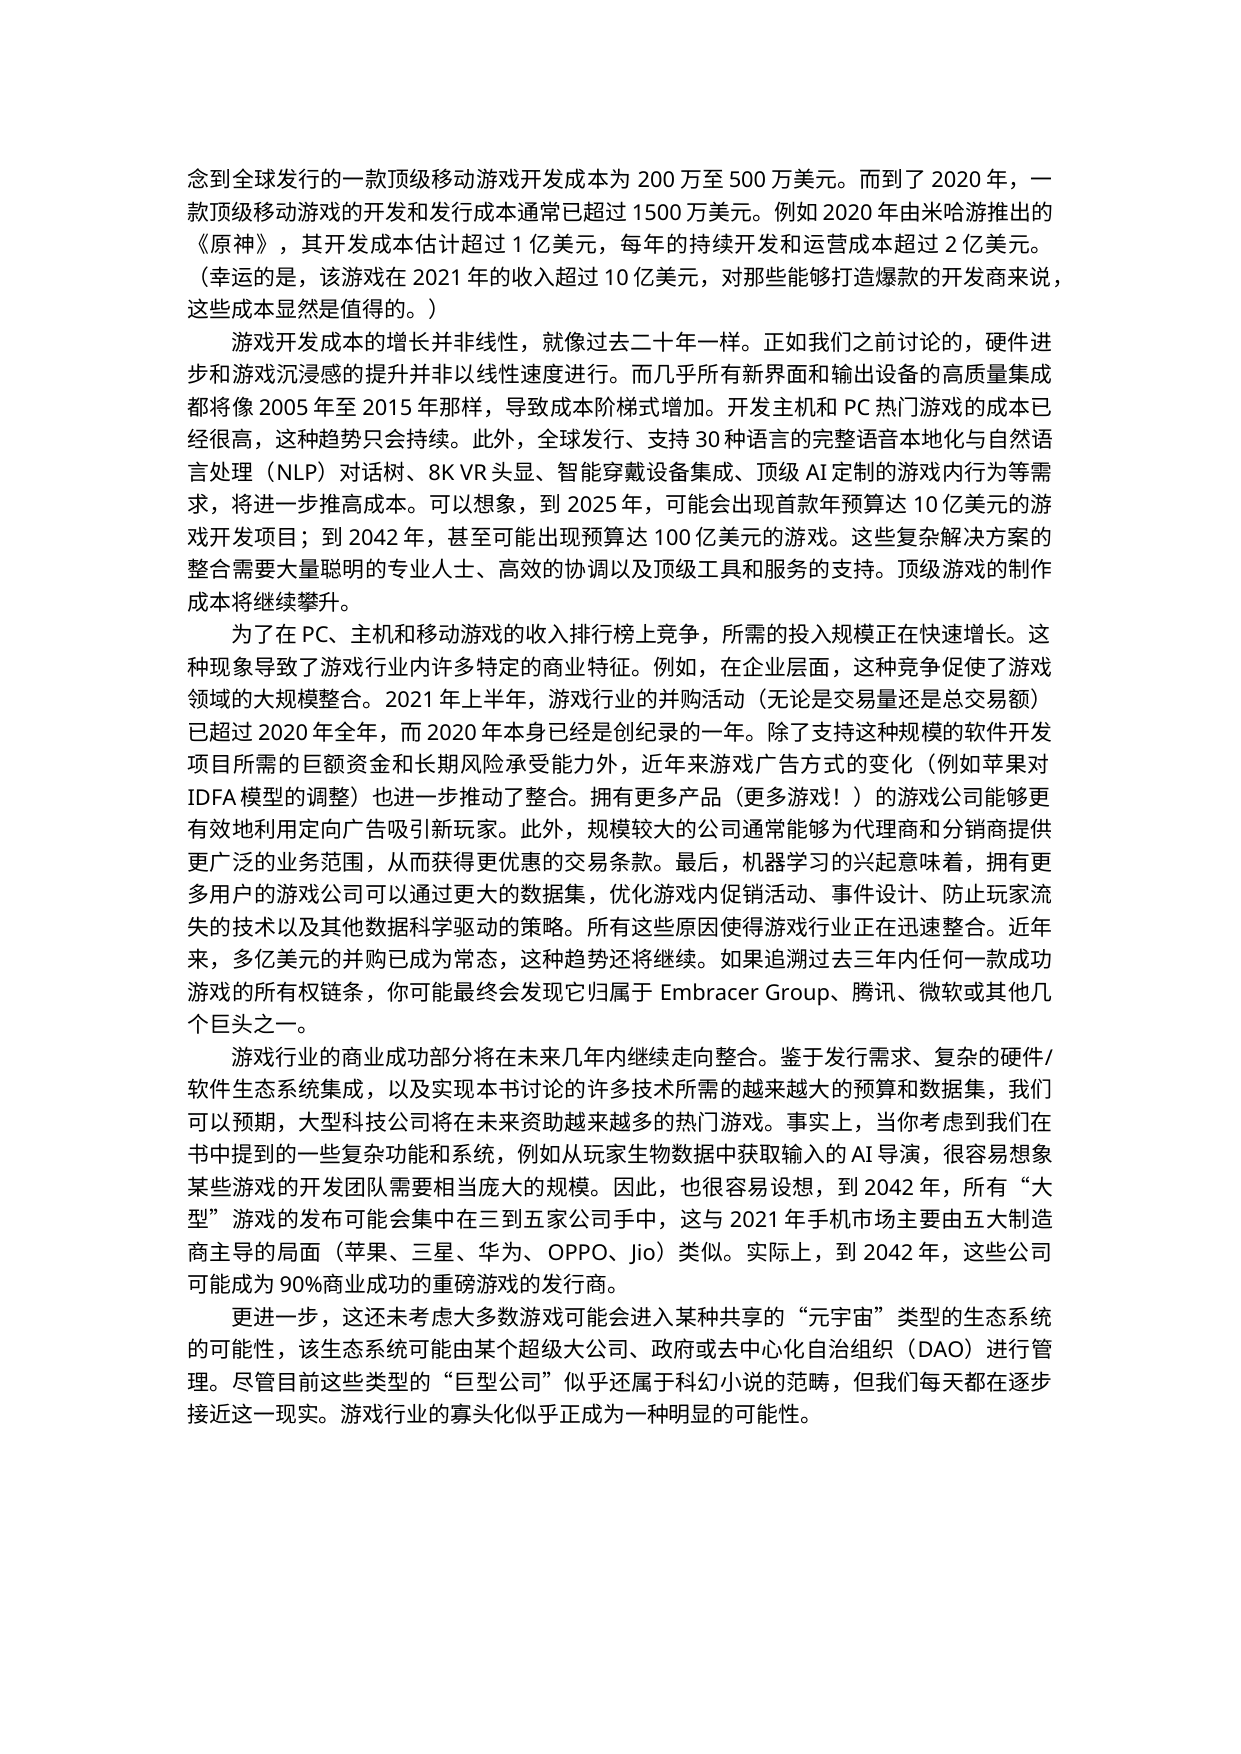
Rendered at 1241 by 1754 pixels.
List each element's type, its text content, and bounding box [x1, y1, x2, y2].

text 更进一步，这还未考虑大多数游戏可能会进入某种共享的“元宇宙”类型的生态系统的可能性，该生态系统可能由某个超级大公司、政府或去中心化自治组织（DAO）进行管理。尽管目前这些类型的“巨型公司”似乎还属于科幻小说的范畴，但我们每天都在逐步接近这一现实。游戏行业的寡头化似乎正成为一种明显的可能性。 [187, 1299, 1053, 1429]
text 游戏行业的商业成功部分将在未来几年内继续走向整合。鉴于发行需求、复杂的硬件/软件生态系统集成，以及实现本书讨论的许多技术所需的越来越大的预算和数据集，我们可以预期，大型科技公司将在未来资助越来越多的热门游戏。事实上，当你考虑到我们在书中提到的一些复杂功能和系统，例如从玩家生物数据中获取输入的AI导演，很容易想象某些游戏的开发团队需要相当庞大的规模。因此，也很容易设想，到2042年，所有“大型”游戏的发布可能会集中在三到五家公司手中，这与2021年手机市场主要由五大制造商主导的局面（苹果、三星、华为、OPPO、Jio）类似。实际上，到2042年，这些公司可能成为90%商业成功的重磅游戏的发行商。 [187, 1039, 1053, 1299]
text 游戏开发成本的增长并非线性，就像过去二十年一样。正如我们之前讨论的，硬件进步和游戏沉浸感的提升并非以线性速度进行。而几乎所有新界面和输出设备的高质量集成，都将像2005年至2015年那样，导致成本阶梯式增加。开发主机和PC热门游戏的成本已经很高，这种趋势只会持续。此外，全球发行、支持30种语言的完整语音本地化与自然语言处理（NLP）对话树、8K VR头显、智能穿戴设备集成、顶级AI定制的游戏内行为等需求，将进一步推高成本。可以想象，到2025年，可能会出现首款年预算达10亿美元的游戏开发项目；到2042年，甚至可能出现预算达100亿美元的游戏。这些复杂解决方案的整合需要大量聪明的专业人士、高效的协调以及顶级工具和服务的支持。顶级游戏的制作成本将继续攀升。 [187, 324, 1053, 617]
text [187, 162, 1053, 324]
text 为了在PC、主机和移动游戏的收入排行榜上竞争，所需的投入规模正在快速增长。这种现象导致了游戏行业内许多特定的商业特征。例如，在企业层面，这种竞争促使了游戏领域的大规模整合。2021年上半年，游戏行业的并购活动（无论是交易量还是总交易额）已超过2020年全年，而2020年本身已经是创纪录的一年。除了支持这种规模的软件开发项目所需的巨额资金和长期风险承受能力外，近年来游戏广告方式的变化（例如苹果对IDFA模型的调整）也进一步推动了整合。拥有更多产品（更多游戏！）的游戏公司能够更有效地利用定向广告吸引新玩家。此外，规模较大的公司通常能够为代理商和分销商提供更广泛的业务范围，从而获得更优惠的交易条款。最后，机器学习的兴起意味着，拥有更多用户的游戏公司可以通过更大的数据集，优化游戏内促销活动、事件设计、防止玩家流失的技术以及其他数据科学驱动的策略。所有这些原因使得游戏行业正在迅速整合。近年来，多亿美元的并购已成为常态，这种趋势还将继续。如果追溯过去三年内任何一款成功游戏的所有权链条，你可能最终会发现它归属于Embracer Group、腾讯、微软或其他几个巨头之一。 [187, 617, 1053, 1039]
